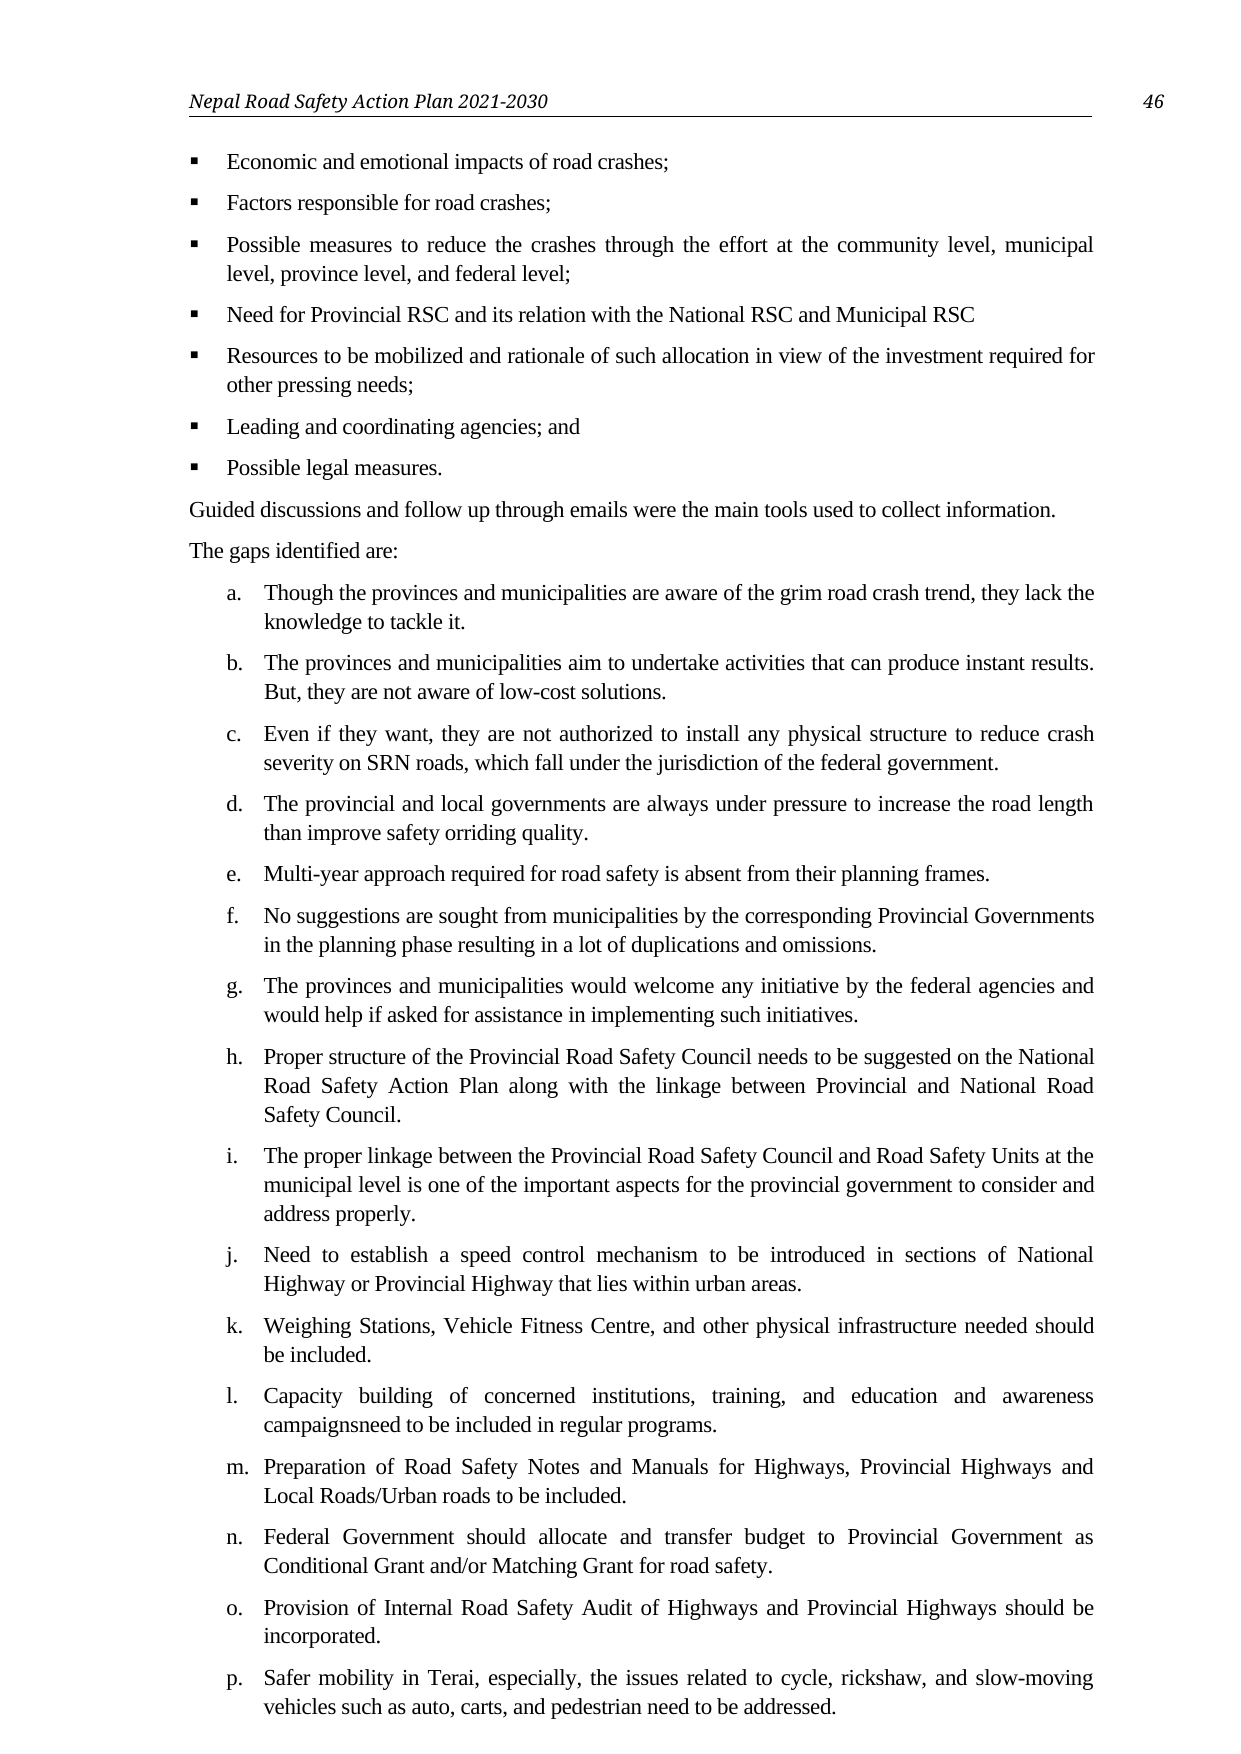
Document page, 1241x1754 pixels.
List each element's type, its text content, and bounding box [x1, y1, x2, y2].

list Possible measures to reduce the crashes through the effort at the community level, municipal level, province level, and federal level; [189, 231, 1095, 286]
list Need to establish a speed control mechanism to be introduced in sections of National Highway or Provincial Highway that lies within urban areas. [226, 1241, 1095, 1297]
list The provinces and municipalities aim to undertake activities that can produce instant results. But, they are not aware of low-cost solutions. [226, 649, 1095, 704]
list Safer mobility in Terai, especially, the issues related to cycle, rickshaw, and slow-moving vehicles such as auto, carts, and pedestrian need to be addressed. [226, 1664, 1095, 1719]
list Need for Provincial RSC and its relation with the National RSC and Municipal RSC [189, 301, 1095, 327]
list Though the provinces and municipalities are aware of the grim road crash trend, they lack the knowledge to tackle it. [226, 579, 1095, 634]
list Leading and coordinating agencies; and [189, 413, 1095, 439]
list Resources to be mobilized and rationale of such allocation in view of the investment required for other pressing needs; [189, 342, 1095, 398]
list The gaps identified are: [189, 537, 1095, 564]
list Possible legal measures. [189, 454, 1095, 481]
list Economic and emotional impacts of road crashes; [189, 148, 1095, 174]
list No suggestions are sought from municipalities by the corresponding Provincial Governments in the planning phase resulting in a lot of duplications and omissions. [226, 902, 1095, 957]
list Factors responsible for road crashes; [189, 189, 1095, 216]
list Guided discussions and follow up through emails were the main tools used to collect information. [189, 496, 1095, 522]
list Weighing Stations, Vehicle Fitness Centre, and other physical infrastructure needed should be included. [226, 1312, 1095, 1367]
list Capacity building of concerned institutions, training, and education and awareness campaignsneed to be included in regular programs. [226, 1382, 1095, 1438]
list Multi-year approach required for road safety is absent from their planning frames. [226, 860, 1095, 887]
list The provinces and municipalities would welcome any initiative by the federal agencies and would help if asked for assistance in implementing such initiatives. [226, 972, 1095, 1028]
list The proper linkage between the Provincial Road Safety Council and Road Safety Units at the municipal level is one of the important aspects for the provincial government to consider and address properly. [226, 1142, 1095, 1226]
list Proper structure of the Provincial Road Safety Council needs to be suggested on the National Road Safety Action Plan along with the linkage between Provincial and National Road Safety Council. [226, 1043, 1095, 1127]
list Even if they want, they are not authorized to install any physical structure to reduce crash severity on SRN roads, which fall under the jurisdiction of the federal government. [226, 719, 1095, 775]
list Federal Government should allocate and transfer budget to Provincial Government as Conditional Grant and/or Matching Grant for road safety. [226, 1523, 1095, 1578]
list Preparation of Road Safety Notes and Manuals for Highways, Provincial Highways and Local Roads/Urban roads to be included. [226, 1453, 1095, 1508]
list The provincial and local governments are always under pressure to increase the road length than improve safety orriding quality. [226, 790, 1095, 845]
list Provision of Internal Road Safety Audit of Highways and Provincial Highways should be incorporated. [226, 1593, 1095, 1649]
